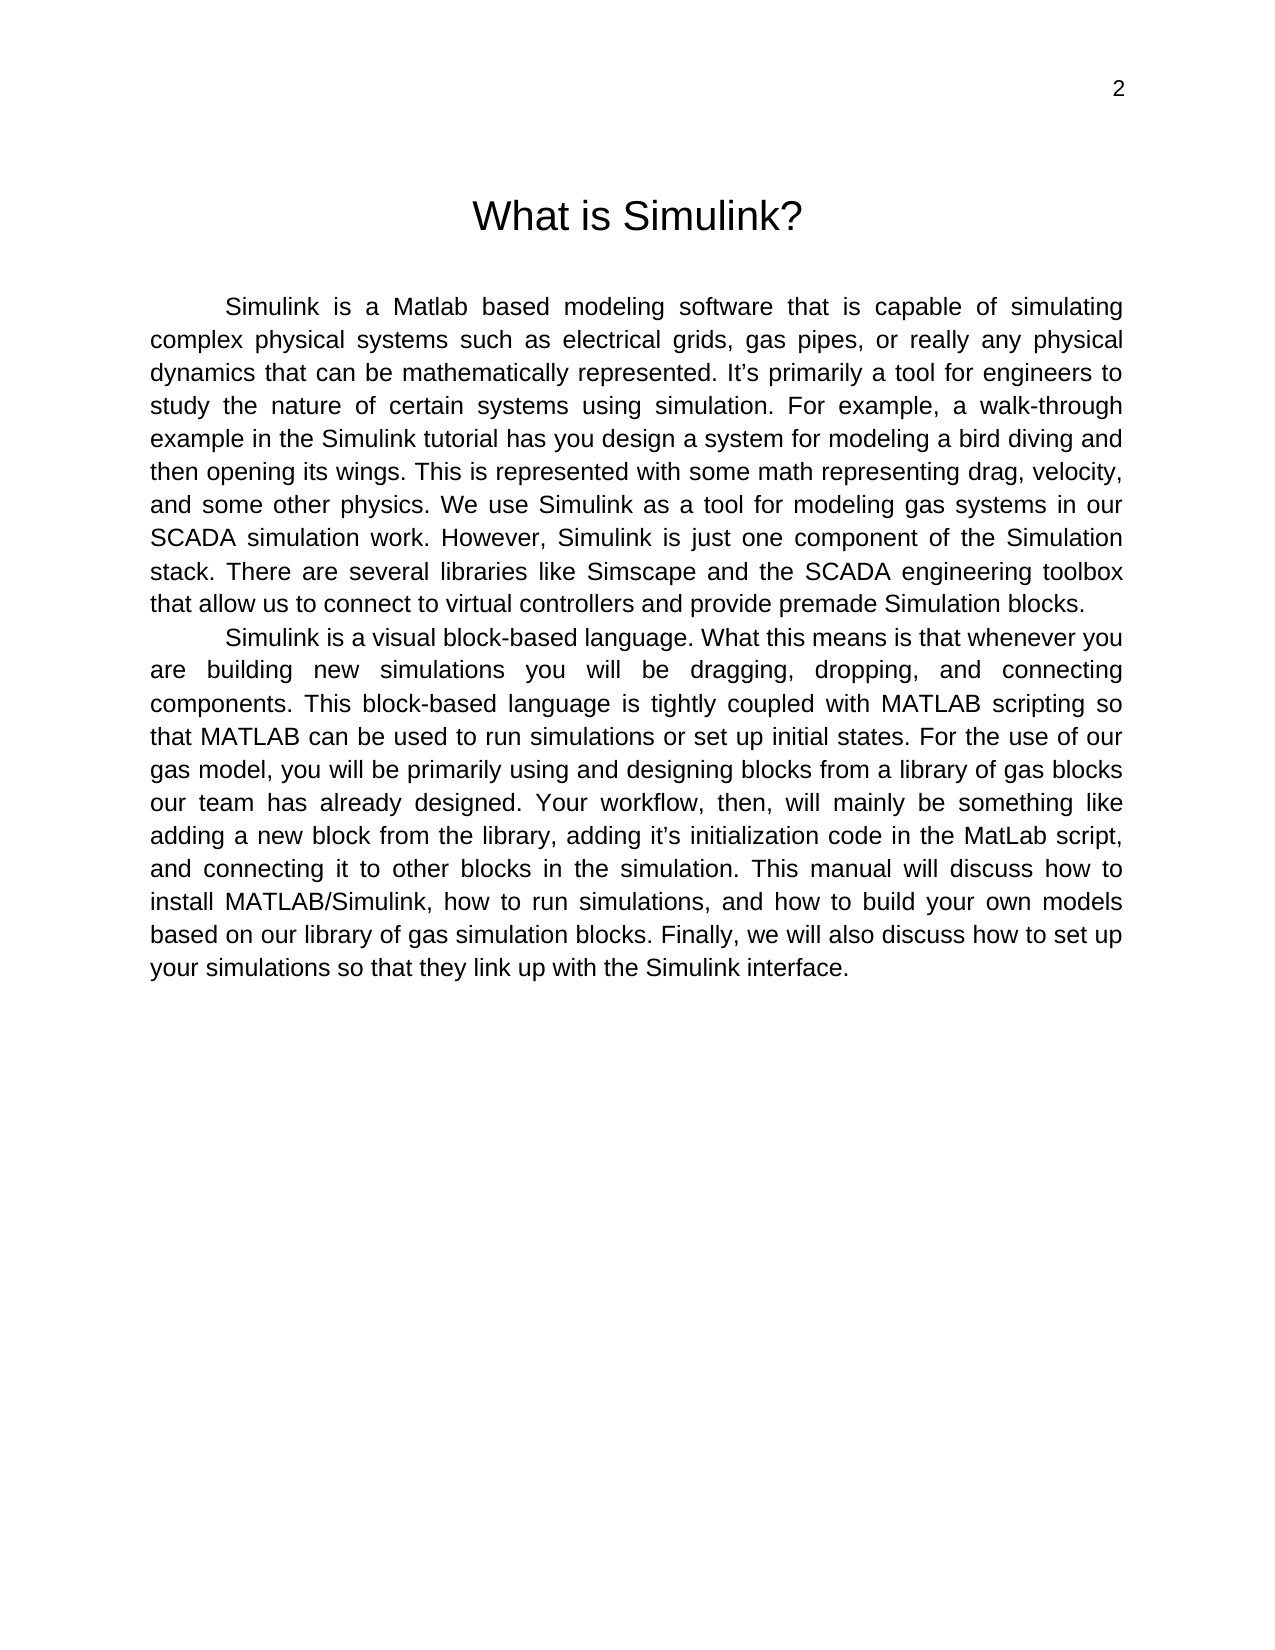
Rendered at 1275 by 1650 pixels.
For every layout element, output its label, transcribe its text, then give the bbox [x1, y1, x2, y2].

subtitle What is Simulink? [150, 192, 1125, 239]
text Simulink is a Matlab based modeling software that is capable of simulating complex physical systems such as electrical grids, gas pipes, or really any physical dynamics that can be mathematically represented. It’s primarily a tool for engineers to study the nature of certain systems using simulation. For example, a walk-through example in the Simulink tutorial has you design a system for modeling a bird diving and then opening its wings. This is represented with some math representing drag, velocity, and some other physics. We use Simulink as a tool for modeling gas systems in our SCADA simulation work. However, Simulink is just one component of the Simulation stack. There are several libraries like Simscape and the SCADA engineering toolbox that allow us to connect to virtual controllers and provide premade Simulation blocks. [150, 292, 1125, 618]
text Simulink is a visual block-based language. What this means is that whenever you are building new simulations you will be dragging, dropping, and connecting components. This block-based language is tightly coupled with MATLAB scripting so that MATLAB can be used to run simulations or set up initial states. For the use of our gas model, you will be primarily using and designing blocks from a library of gas blocks our team has already designed. Your workflow, then, will mainly be something like adding a new block from the library, adding it’s initialization code in the MatLab script, and connecting it to other blocks in the simulation. This manual will discuss how to install MATLAB/Simulink, how to run simulations, and how to build your own models based on our library of gas simulation blocks. Finally, we will also discuss how to set up your simulations so that they link up with the Simulink interface. [150, 622, 1125, 981]
